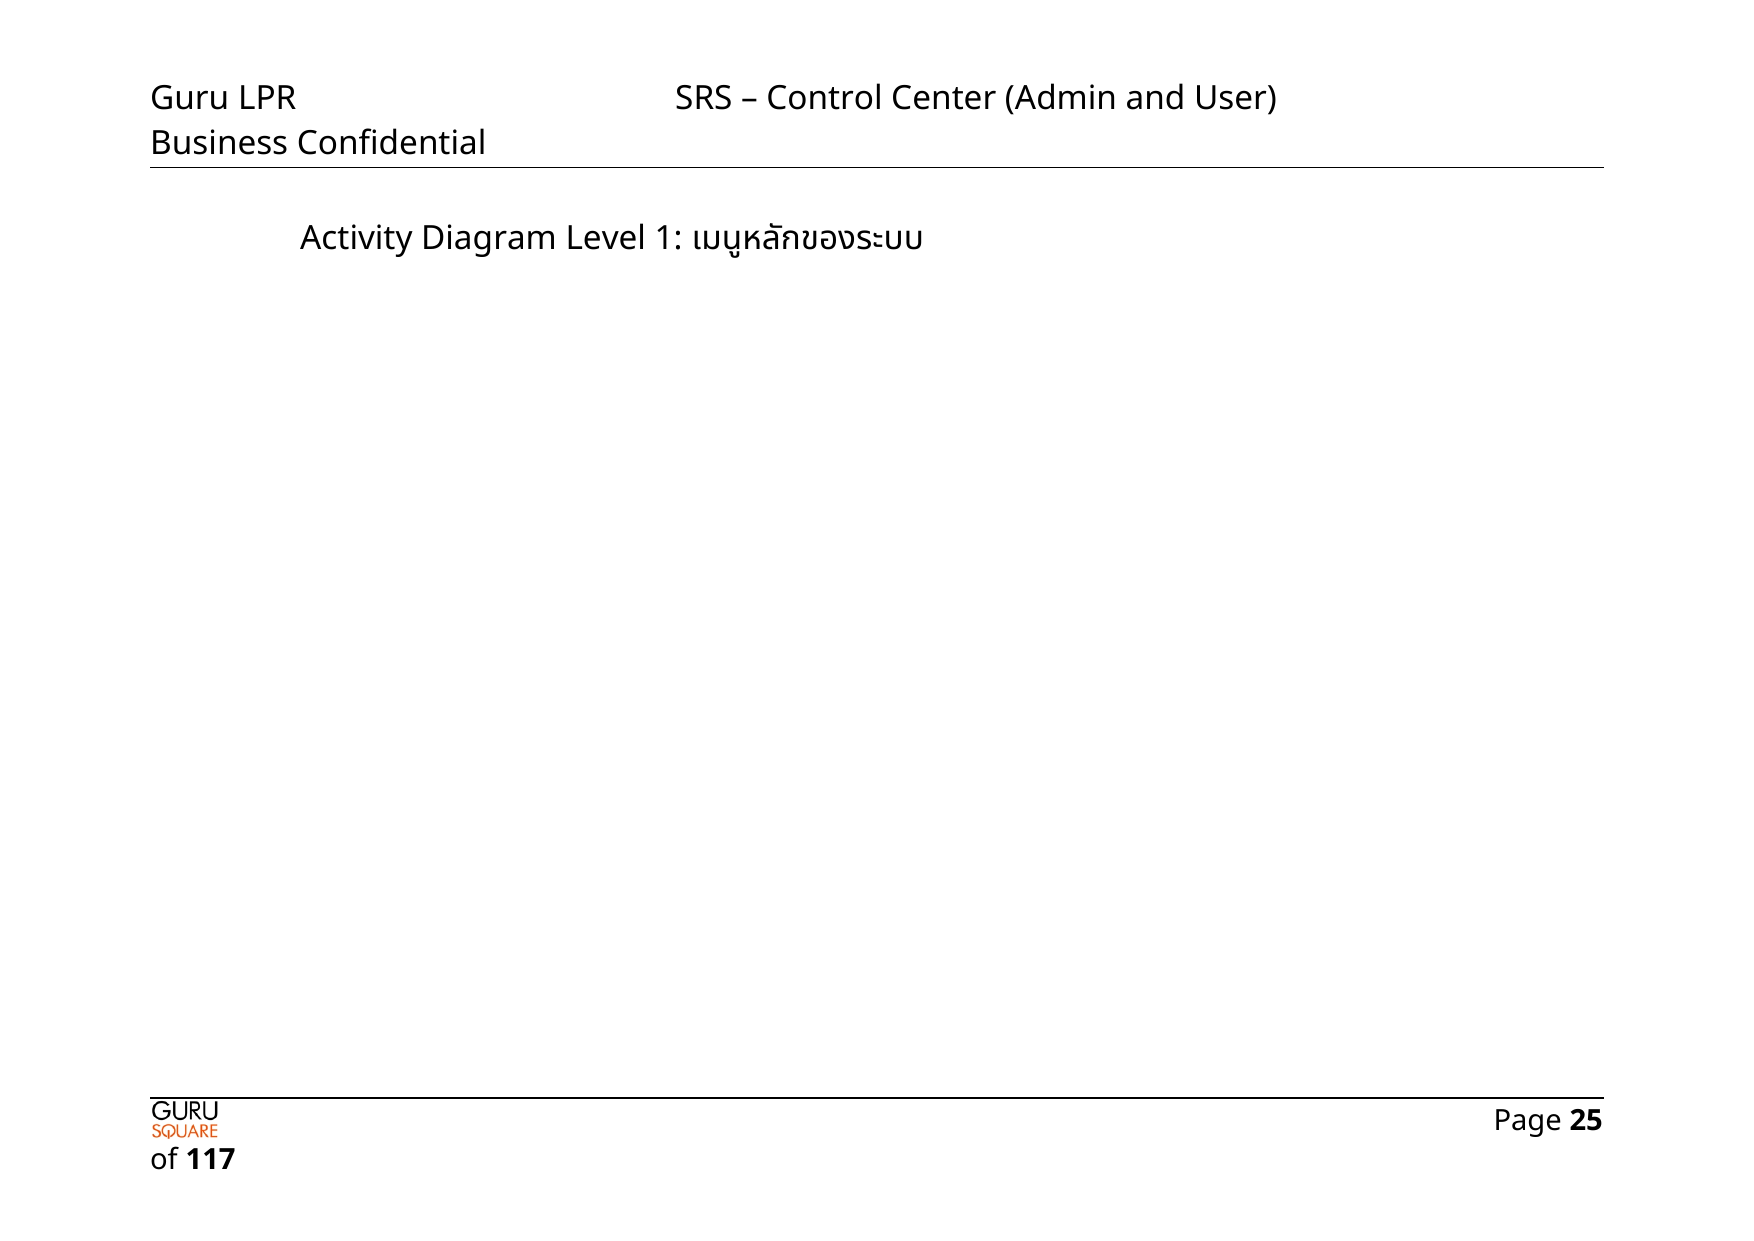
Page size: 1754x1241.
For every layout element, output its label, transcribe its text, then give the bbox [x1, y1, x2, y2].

picture [150, 1099, 220, 1140]
text Activity Diagram Level 1: เมนูหลักของระบบ [225, 214, 1604, 264]
